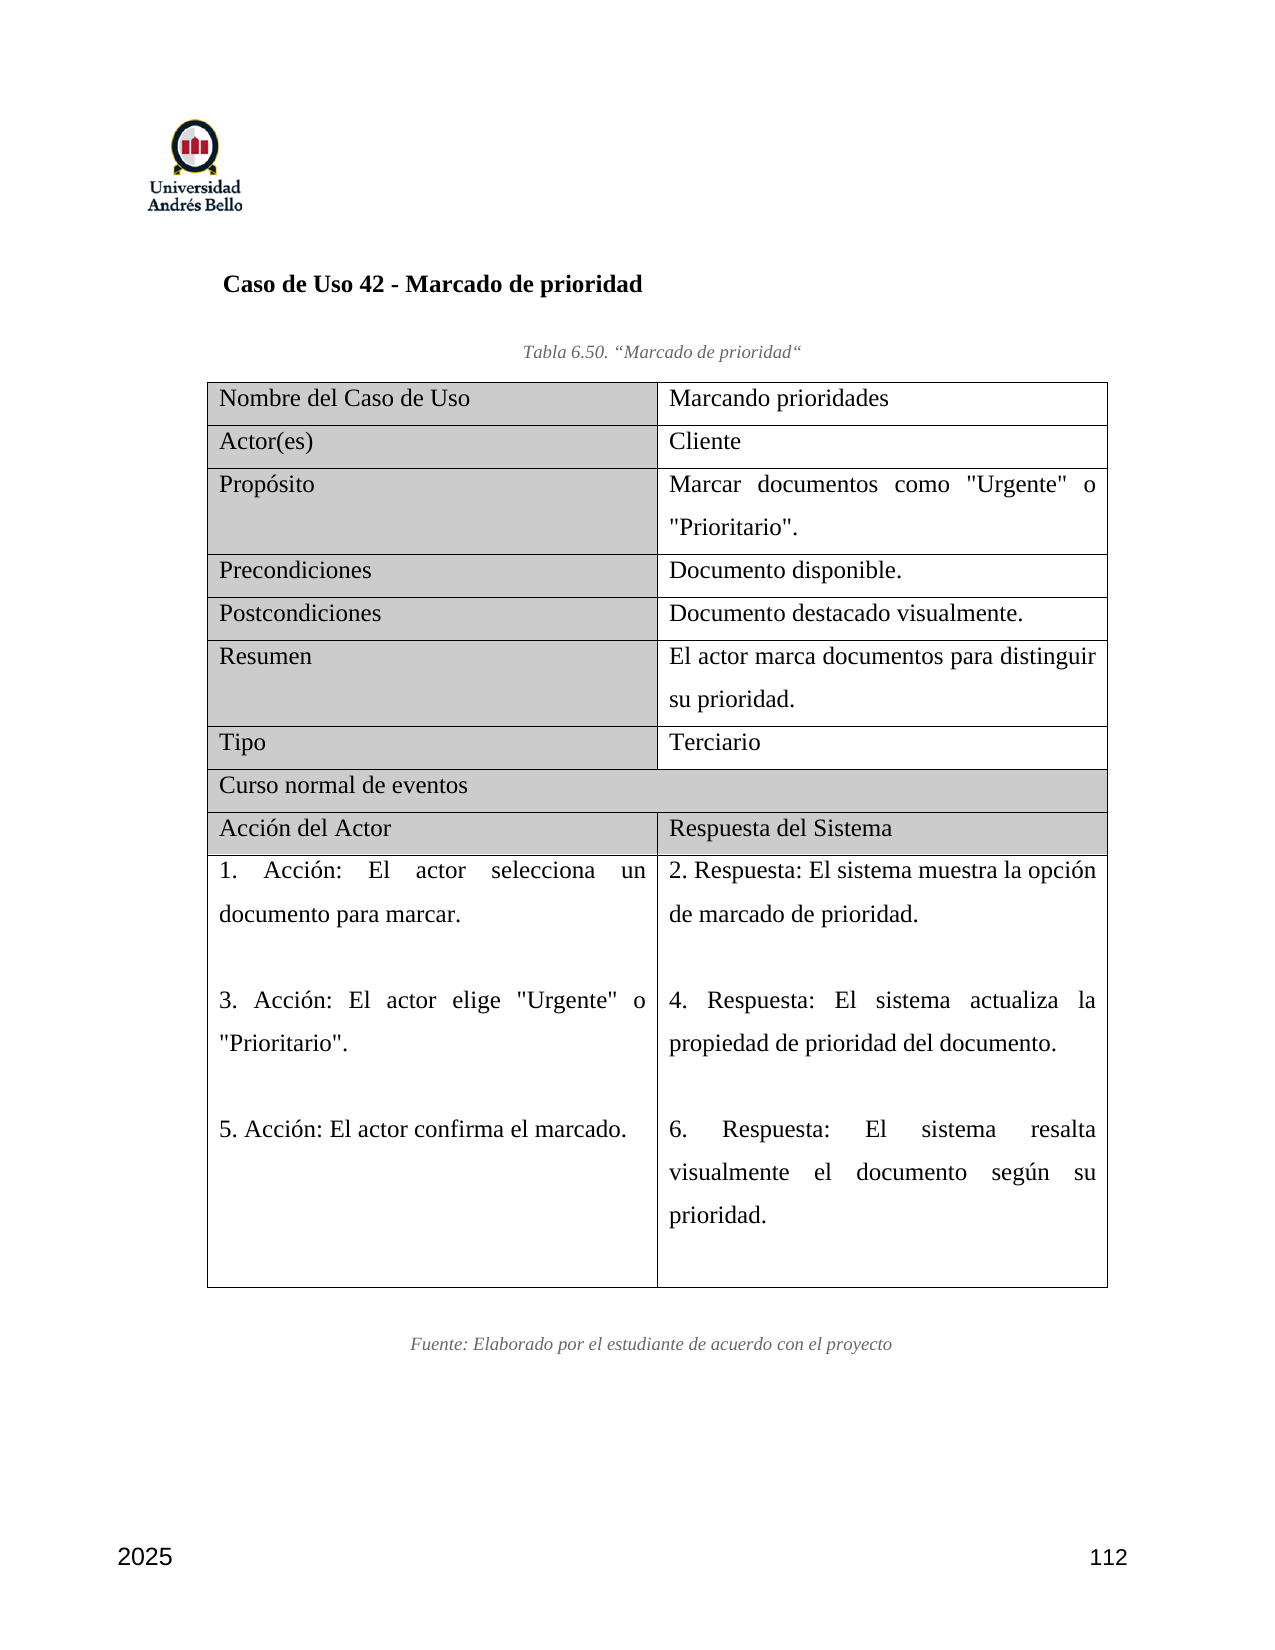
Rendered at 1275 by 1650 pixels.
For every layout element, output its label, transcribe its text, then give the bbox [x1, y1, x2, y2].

picture [147, 118, 243, 212]
text Fuente: Elaborado por el estudiante de acuerdo con el proyecto [373, 564, 1127, 1354]
table_cell 1. Acción: El actor selecciona un documento para marcar. 3. Acción: El actor elige "Urgente" o "Prioritario". 5. Acción: El actor confirma el marcado. [208, 856, 657, 1287]
table_cell Respuesta del Sistema [658, 813, 1107, 854]
table_cell Cliente [658, 426, 1107, 468]
table_cell Propósito [208, 469, 657, 554]
table_cell Documento destacado visualmente. [658, 598, 1107, 640]
table_cell Documento disponible. [658, 555, 1107, 597]
table_cell Marcar documentos como "Urgente" o "Prioritario". [658, 469, 1107, 554]
text Caso de Uso 42 - Marcado de prioridad [148, 269, 1127, 298]
table_cell Precondiciones [208, 555, 657, 597]
subtitle Tabla 6.50. “Marcado de prioridad“ [448, 341, 1127, 363]
table_cell 2. Respuesta: El sistema muestra la opción de marcado de prioridad. 4. Respuesta: El sistema actualiza la propiedad de prioridad del documento. 6. Respuesta: El sistema resalta visualmente el documento según su prioridad. [658, 856, 1107, 1287]
table_cell Acción del Actor [208, 813, 657, 854]
table_header Nombre del Caso de Uso [208, 383, 657, 425]
table_cell Curso normal de eventos [208, 770, 1107, 812]
table_cell El actor marca documentos para distinguir su prioridad. [658, 641, 1107, 726]
table_cell Actor(es) [208, 426, 657, 468]
table_cell Terciario [658, 727, 1107, 769]
table_cell Resumen [208, 641, 657, 726]
table_cell Tipo [208, 727, 657, 769]
table_cell Postcondiciones [208, 598, 657, 640]
table_header Marcando prioridades [658, 383, 1107, 425]
